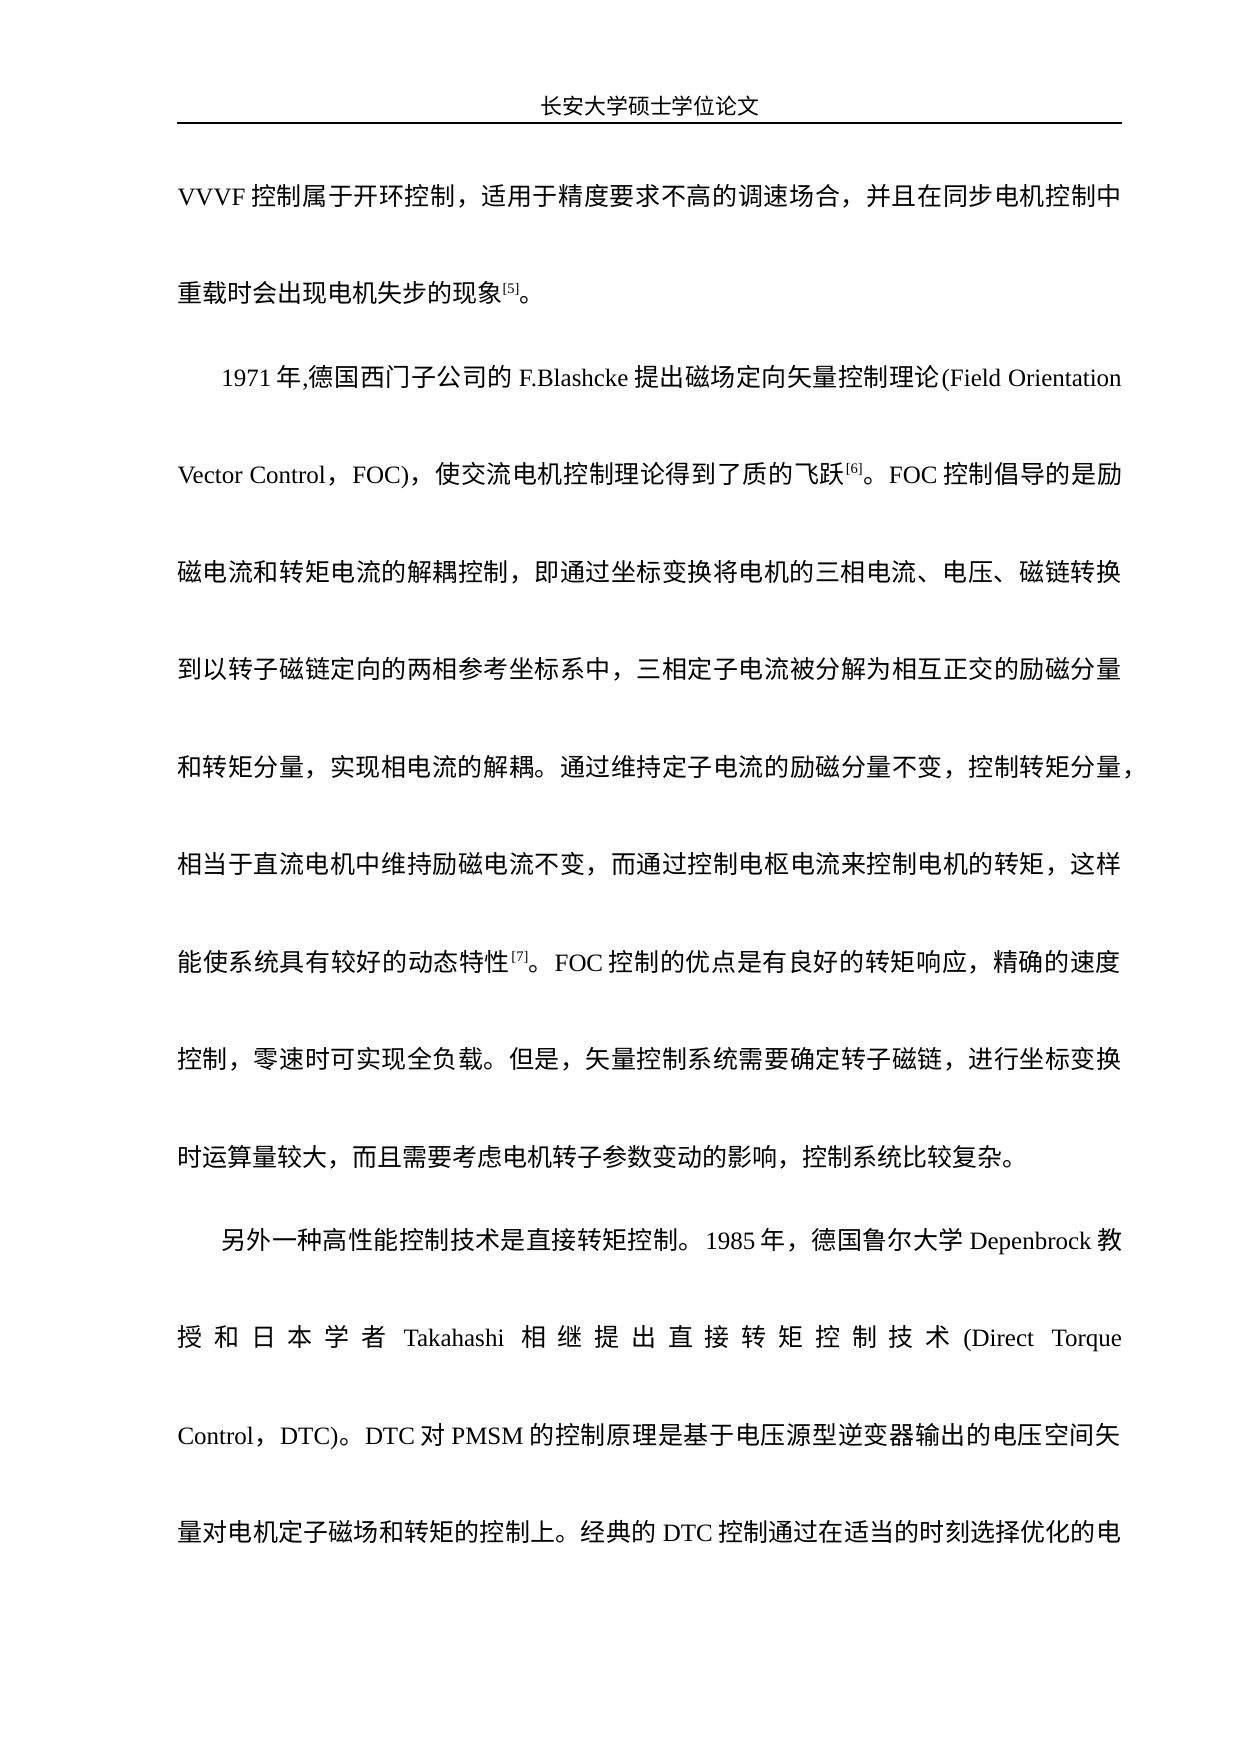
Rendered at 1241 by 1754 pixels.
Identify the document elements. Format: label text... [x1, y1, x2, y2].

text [177, 1206, 1122, 1563]
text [177, 162, 1122, 324]
text 1971年,德国西门子公司的F.Blashcke提出磁场定向矢量控制理论(Field Orientation Vector Control，FOC)，使交流电机控制理论得到了质的飞跃[6]。FOC控制倡导的是励磁电流和转矩电流的解耦控制，即通过坐标变换将电机的三相电流、电压、磁链转换到以转子磁链定向的两相参考坐标系中，三相定子电流被分解为相互正交的励磁分量和转矩分量，实现相电流的解耦。通过维持定子电流的励磁分量不变，控制转矩分量，相当于直流电机中维持励磁电流不变，而通过控制电枢电流来控制电机的转矩，这样能使系统具有较好的动态特性[7]。FOC控制的优点是有良好的转矩响应，精确的速度控制，零速时可实现全负载。但是，矢量控制系统需要确定转子磁链，进行坐标变换时运算量较大，而且需要考虑电机转子参数变动的影响，控制系统比较复杂。 [177, 343, 1122, 1188]
